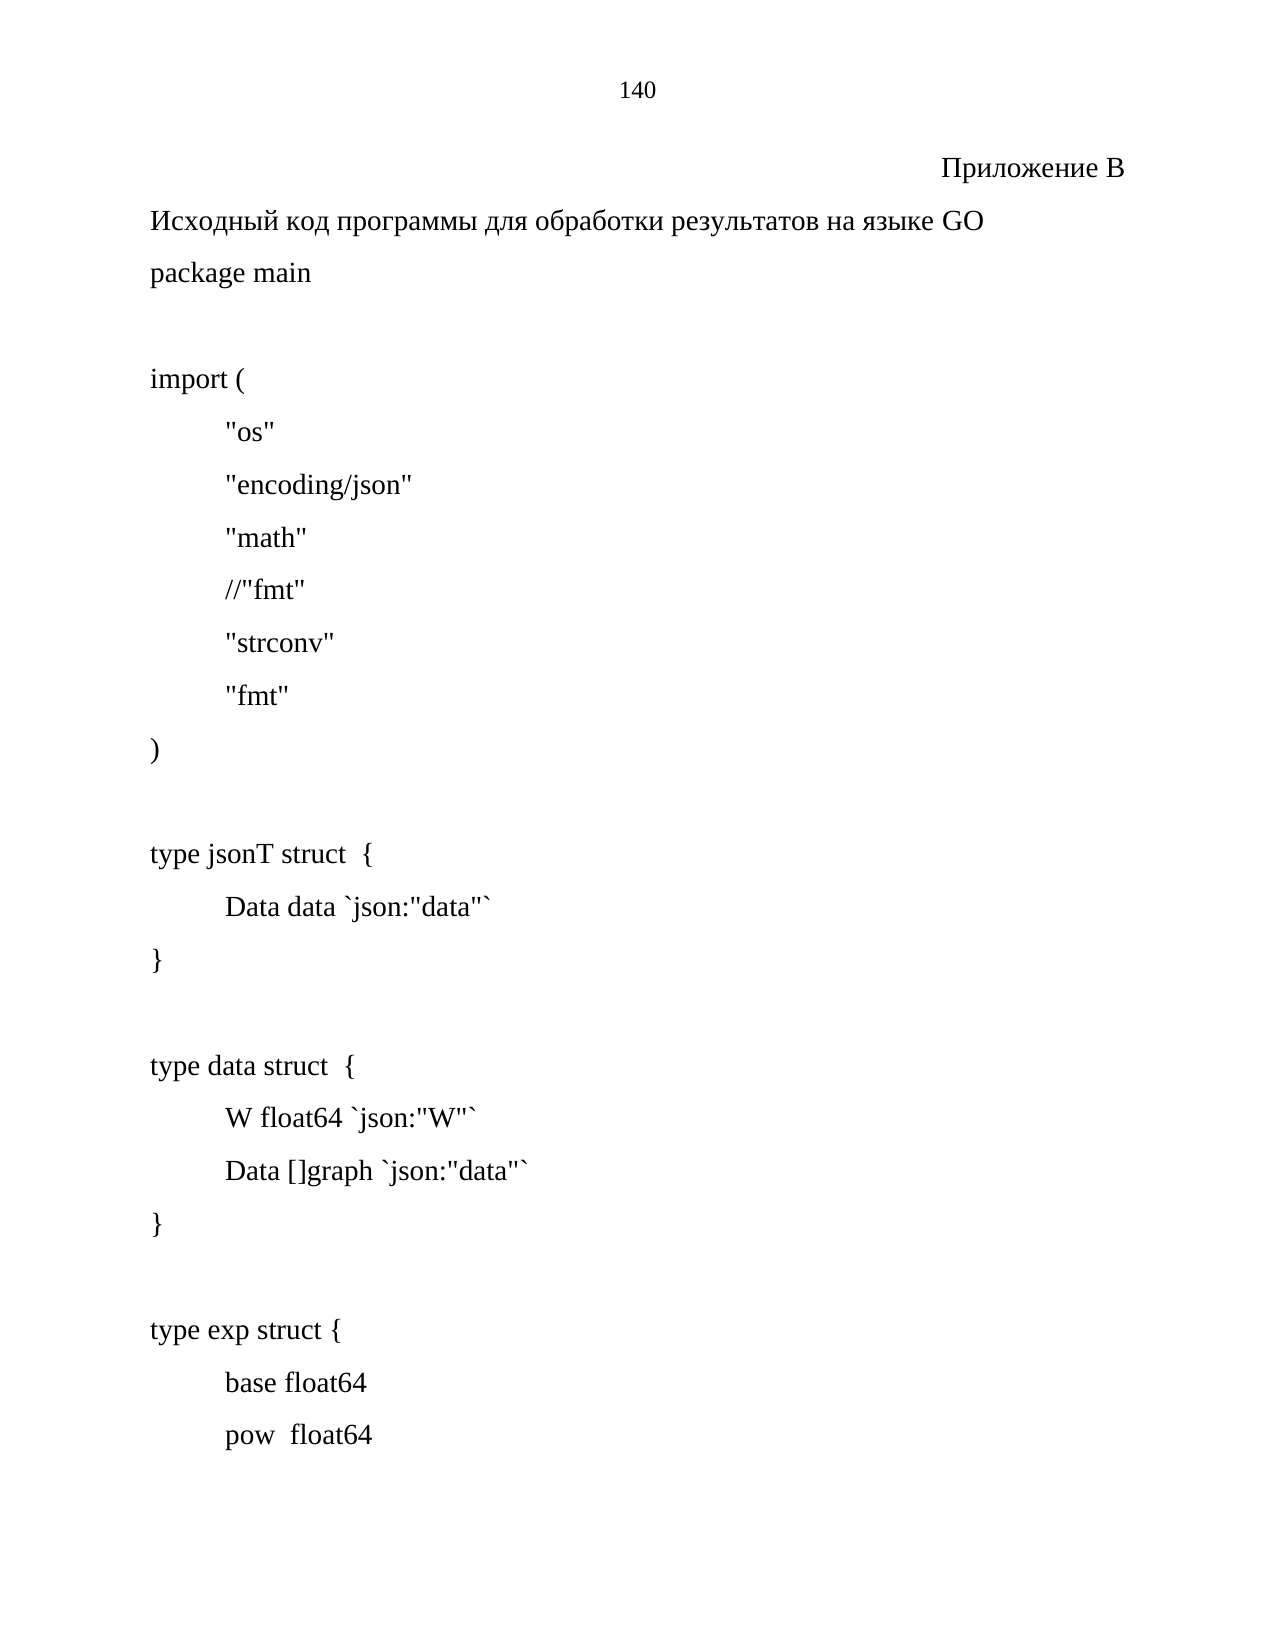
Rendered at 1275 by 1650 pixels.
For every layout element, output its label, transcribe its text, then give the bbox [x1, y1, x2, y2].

text "strconv" [150, 625, 1125, 659]
text "encoding/json" [150, 467, 1125, 500]
text Data data `json:"data"` [150, 889, 1125, 923]
text //"fmt" [150, 572, 1125, 606]
text base float64 [150, 1365, 1125, 1398]
text type exp struct { [150, 1312, 1125, 1345]
text type jsonT struct { [150, 837, 1125, 870]
text package main [150, 256, 1125, 289]
text } [150, 942, 1125, 976]
text Data []graph `json:"data"` [150, 1153, 1125, 1187]
text "os" [150, 414, 1125, 448]
text } [150, 1206, 1125, 1240]
text "fmt" [150, 678, 1125, 712]
text pow float64 [150, 1417, 1125, 1451]
text Приложение В [150, 150, 1125, 183]
text W float64 `json:"W"` [150, 1101, 1125, 1134]
text Исходный код программы для обработки результатов на языке GO [150, 203, 1125, 236]
text ) [150, 731, 1125, 764]
text "math" [150, 520, 1125, 553]
text type data struct { [150, 1048, 1125, 1081]
text import ( [150, 361, 1125, 395]
